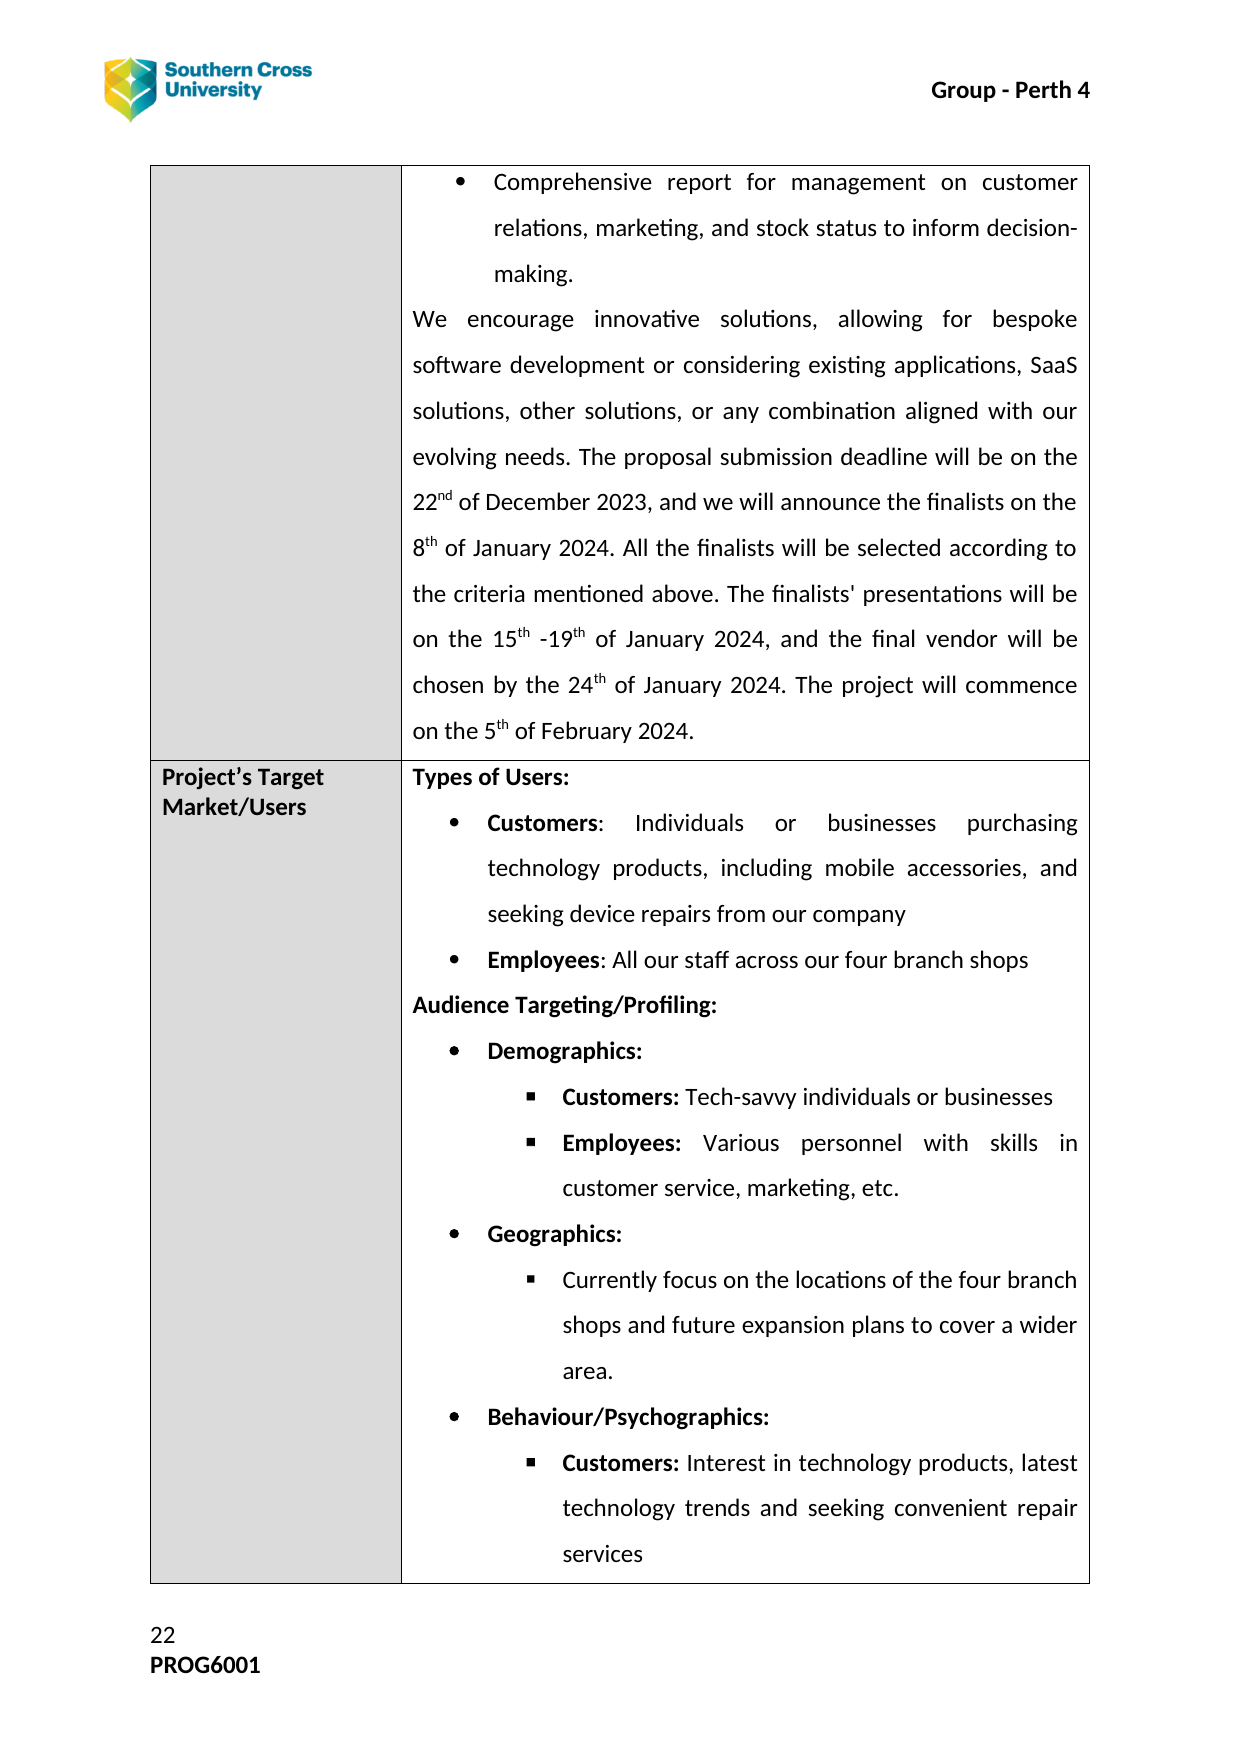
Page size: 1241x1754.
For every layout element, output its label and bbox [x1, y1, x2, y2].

picture [98, 54, 326, 129]
table_cell [151, 166, 401, 760]
table_cell [151, 761, 401, 1583]
table_cell [402, 166, 1089, 760]
table_cell [402, 761, 1089, 1583]
